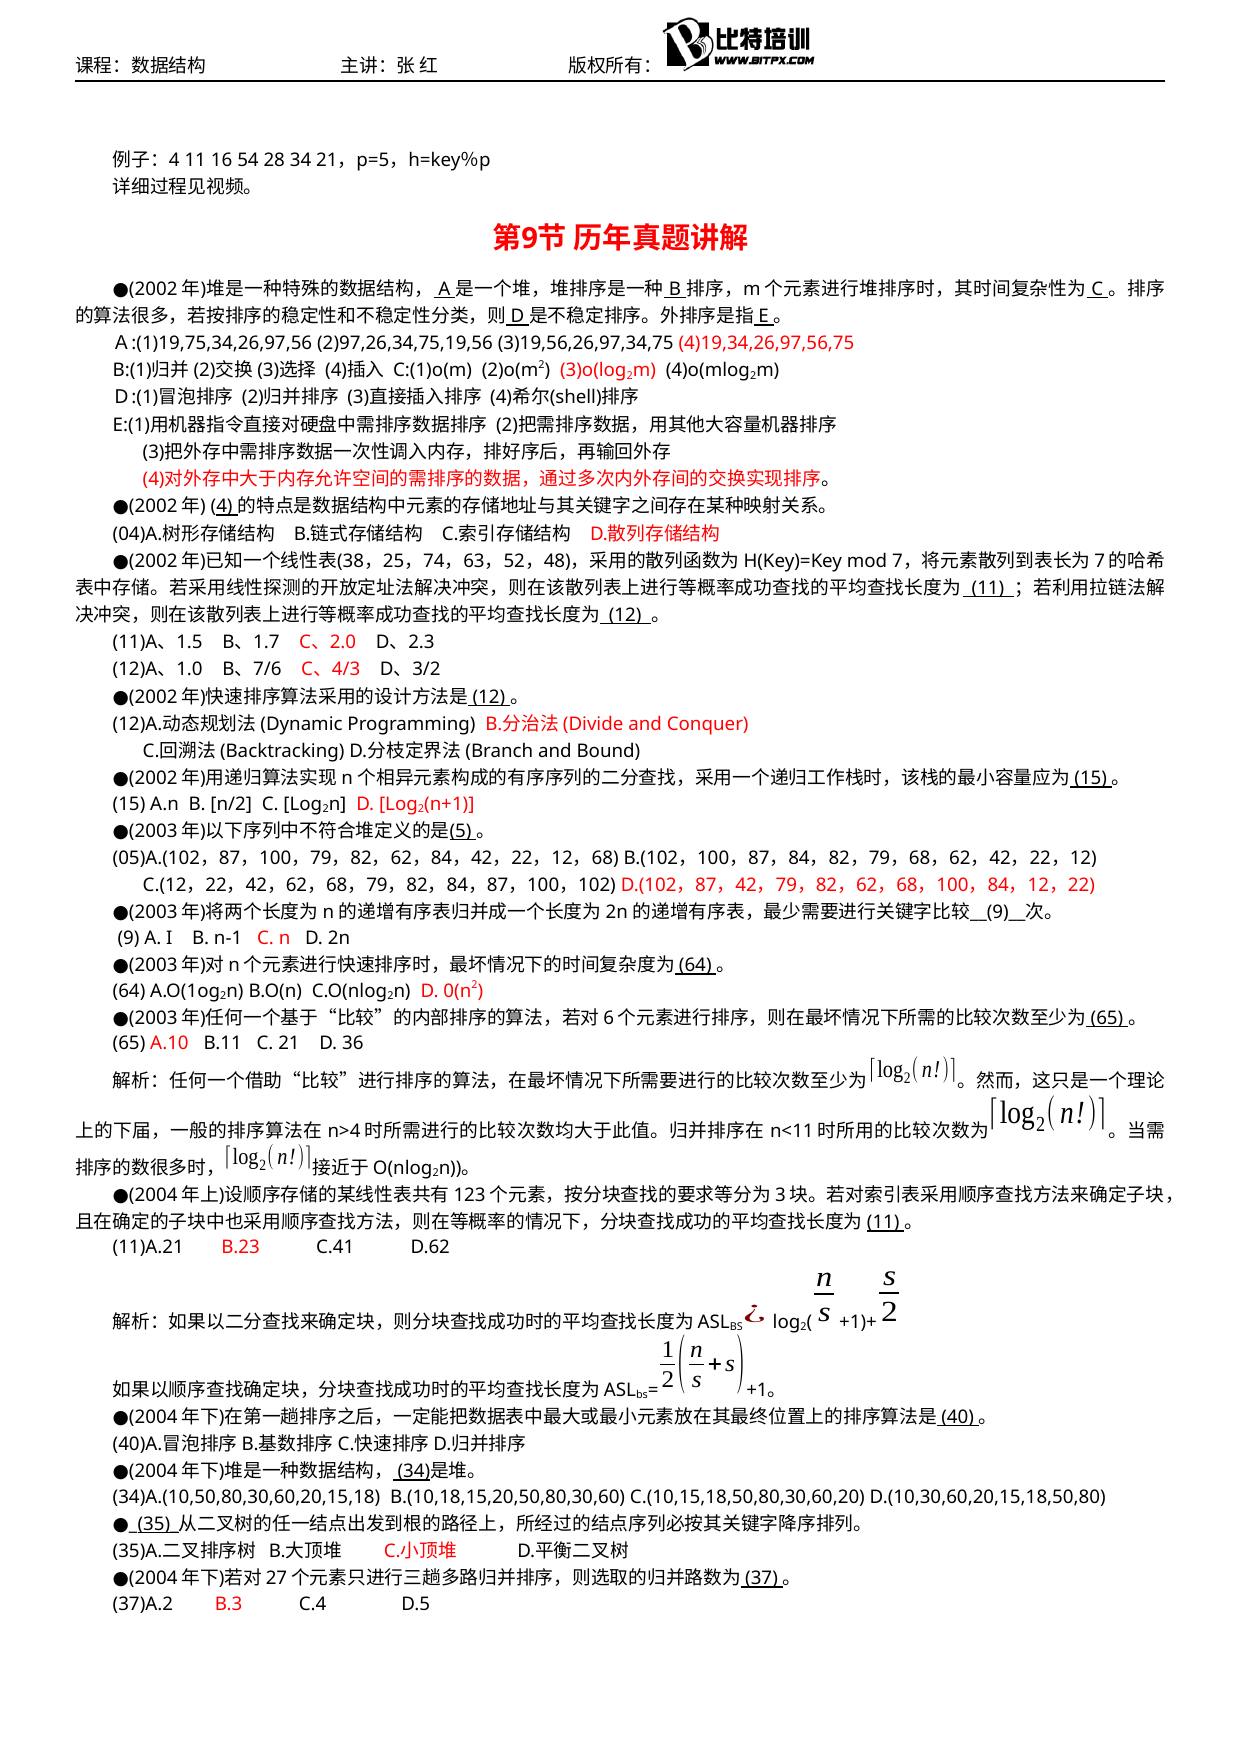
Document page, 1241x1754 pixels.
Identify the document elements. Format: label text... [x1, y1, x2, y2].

text ●(2003年)任何一个基于“比较”的内部排序的算法，若对6个元素进行排序，则在最坏情况下所需的比较次数至少为 (65) 。 [75, 1002, 1165, 1030]
text E:(1)用机器指令直接对硬盘中需排序数据排序 (2)把需排序数据，用其他大容量机器排序 [75, 409, 1165, 437]
text (65) A.10 B.11 C. 21 D. 36 [75, 1030, 1165, 1055]
text 例子：4 11 16 54 28 34 21，p=5，h=key％p [75, 144, 1165, 171]
text ●(2004年下)若对27个元素只进行三趟多路归并排序，则选取的归并路数为 (37) 。 [75, 1563, 1165, 1590]
text (11)A、1.5 B、、2.0 D、2.3 [75, 627, 1165, 654]
text (9) A. I B. n. n D. 2n [75, 924, 1165, 950]
text ●(2004年上)设顺序存储的某线性表共有123个元素，按分块查找的要求等分为3块。若对索引表采用顺序查找方法来确定子块，且在确定的子块中也采用顺序查找方法，则在等概率的情况下，分块查找成功的平均查找长度为 (11) 。 [75, 1179, 1165, 1234]
text (64) A.O(1og2n) B.O(n) C.O(nlog2n) D. 0(n2) [75, 977, 1165, 1002]
text B:(1)归并 (2)交换 (3)选择 (4)插入 C:(1)o(m) (2)o(m2) (3)o(log) (4)o(mlog) [75, 355, 1165, 382]
text ●_(35)_从二叉树的任一结点出发到根的路径上，所经过的结点序列必按其关键字降序排列。 [75, 1509, 1165, 1536]
text C.回溯法 (Backtracking) D.分枝定界法 (Branch and Bound) [75, 736, 1165, 763]
text (4)对外存中大于内存允许空间的需排序的数据，通过多次内外存间的交换实现排序。 [75, 464, 1165, 491]
text (40)A.冒泡排序 B.基数排序 C.快速排序D.归并排序 [75, 1429, 1165, 1456]
text (34)A.(10,50,80,30,60,20,15,18) B.(10,18,15,20,50,80,30,60) C.(10,15,18,50,80,30,60,20) D.(10,30,60,20,15,18,50,80) [75, 1483, 1165, 1509]
text ●(2004年下)堆是一种数据结构， (34)是堆。 [75, 1456, 1165, 1483]
picture [662, 17, 817, 73]
text (37)A.2 B.3 C.4 D.5 [75, 1590, 1165, 1616]
text (35)A.二叉排序树 B.大顶堆 C.小顶堆 D.平衡二叉树 [75, 1536, 1165, 1563]
text (04)A.树形存储结构 B.链式存储结构 C.索引存储结构 D.散列存储结构 [75, 518, 1165, 545]
text (05)A.(102，87，100，79，82，62，84，42，22，12，68) B.(102，100，87，84，82，79，68，62，42，22，12) [75, 843, 1165, 870]
text (3)把外存中需排序数据一次性调入内存，排好序后，再输回外存 [75, 437, 1165, 464]
text ●(2002年)堆是一种特殊的数据结构， A 是一个堆，堆排序是一种 B 排序，m个元素进行堆排序时，其时间复杂性为 C 。排序的算法很多，若按排序的稳定性和不稳定性分类，则 D 是不稳定排序。外排序是指 E 。 [75, 273, 1165, 328]
text 如果以顺序查找确定块，分块查找成功时的平均查找长度为ASLbs=+1。 [75, 1334, 1165, 1402]
text ●(2002年)快速排序算法采用的设计方法是 (12) 。 [75, 681, 1165, 708]
text (11)A.21 B.23 C.41 D.62 [75, 1234, 1165, 1259]
text ●(2003年)将两个长度为 n 的递增有序表归并成一个长度为 2n 的递增有序表，最少需要进行关键字比较__(9)__次。 [75, 897, 1165, 924]
text ●(2002年)已知一个线性表(38，25，74，63，52，48)，采用的散列函数为H(Key)=Key mod 7，将元素散列到表长为7的哈希表中存储。若采用线性探测的开放定址法解决冲突，则在该散列表上进行等概率成功查找的平均查找长度为 (11) ；若利用拉链法解决冲突，则在该散列表上进行等概率成功查找的平均查找长度为 (12) 。 [75, 545, 1165, 627]
text ●(2002年)用递归算法实现 n 个相异元素构成的有序序列的二分查找，采用一个递归工作栈时，该栈的最小容量应为 (15) 。 [75, 763, 1165, 790]
text Ａ:(1)19,75,34,26,97,56 (2)97,26,34,75,19,56 (3)19,56,26,97,34,75 (4)19,34,26,97,56,75 [75, 328, 1165, 355]
text 详细过程见视频。 [75, 171, 1165, 198]
text ●(2002年) (4) 的特点是数据结构中元素的存储地址与其关键字之间存在某种映射关系。 [75, 491, 1165, 518]
text Ｄ:(1)冒泡排序 (2)归并排序 (3)直接插入排序 (4)希尔(shell)排序 [75, 382, 1165, 409]
text 解析：任何一个借助“比较”进行排序的算法，在最坏情况下所需要进行的比较次数至少为。然而，这只是一个理论上的下届，一般的排序算法在n>4时所需进行的比较次数均大于此值。归并排序在n<11时所用的比较次数为。当需排序的数很多时，接近于O(nlog2n))。 [75, 1055, 1165, 1179]
text ●(2004年下)在第一趟排序之后，一定能把数据表中最大或最小元素放在其最终位置上的排序算法是 (40) 。 [75, 1402, 1165, 1429]
text (12)A.动态规划法 (Dynamic Programming) B.分治法 (Divide and Conquer) [75, 708, 1165, 736]
text (12)A、1.0 B、7/、4/3 D、3/2 [75, 654, 1165, 681]
text ●(2003年)以下序列中不符合堆定义的是(5) 。 [75, 816, 1165, 843]
subtitle 历年真题讲解 [75, 215, 1165, 257]
text ●(2003年)对n个元素进行快速排序时，最坏情况下的时间复杂度为 (64) 。 [75, 950, 1165, 977]
text C.(12，22，42，62，68，79，82，84，87，100，102) D.(102，87，42，79，82，62，68，100，84，12，22) [75, 870, 1165, 897]
text (15) A.n B. [n/2] C. [Log2n] D. [Log2(n+1)] [75, 790, 1165, 816]
text 解析：如果以二分查找来确定块，则分块查找成功时的平均查找长度为ASLBSlog2(+1)+ [75, 1259, 1165, 1334]
